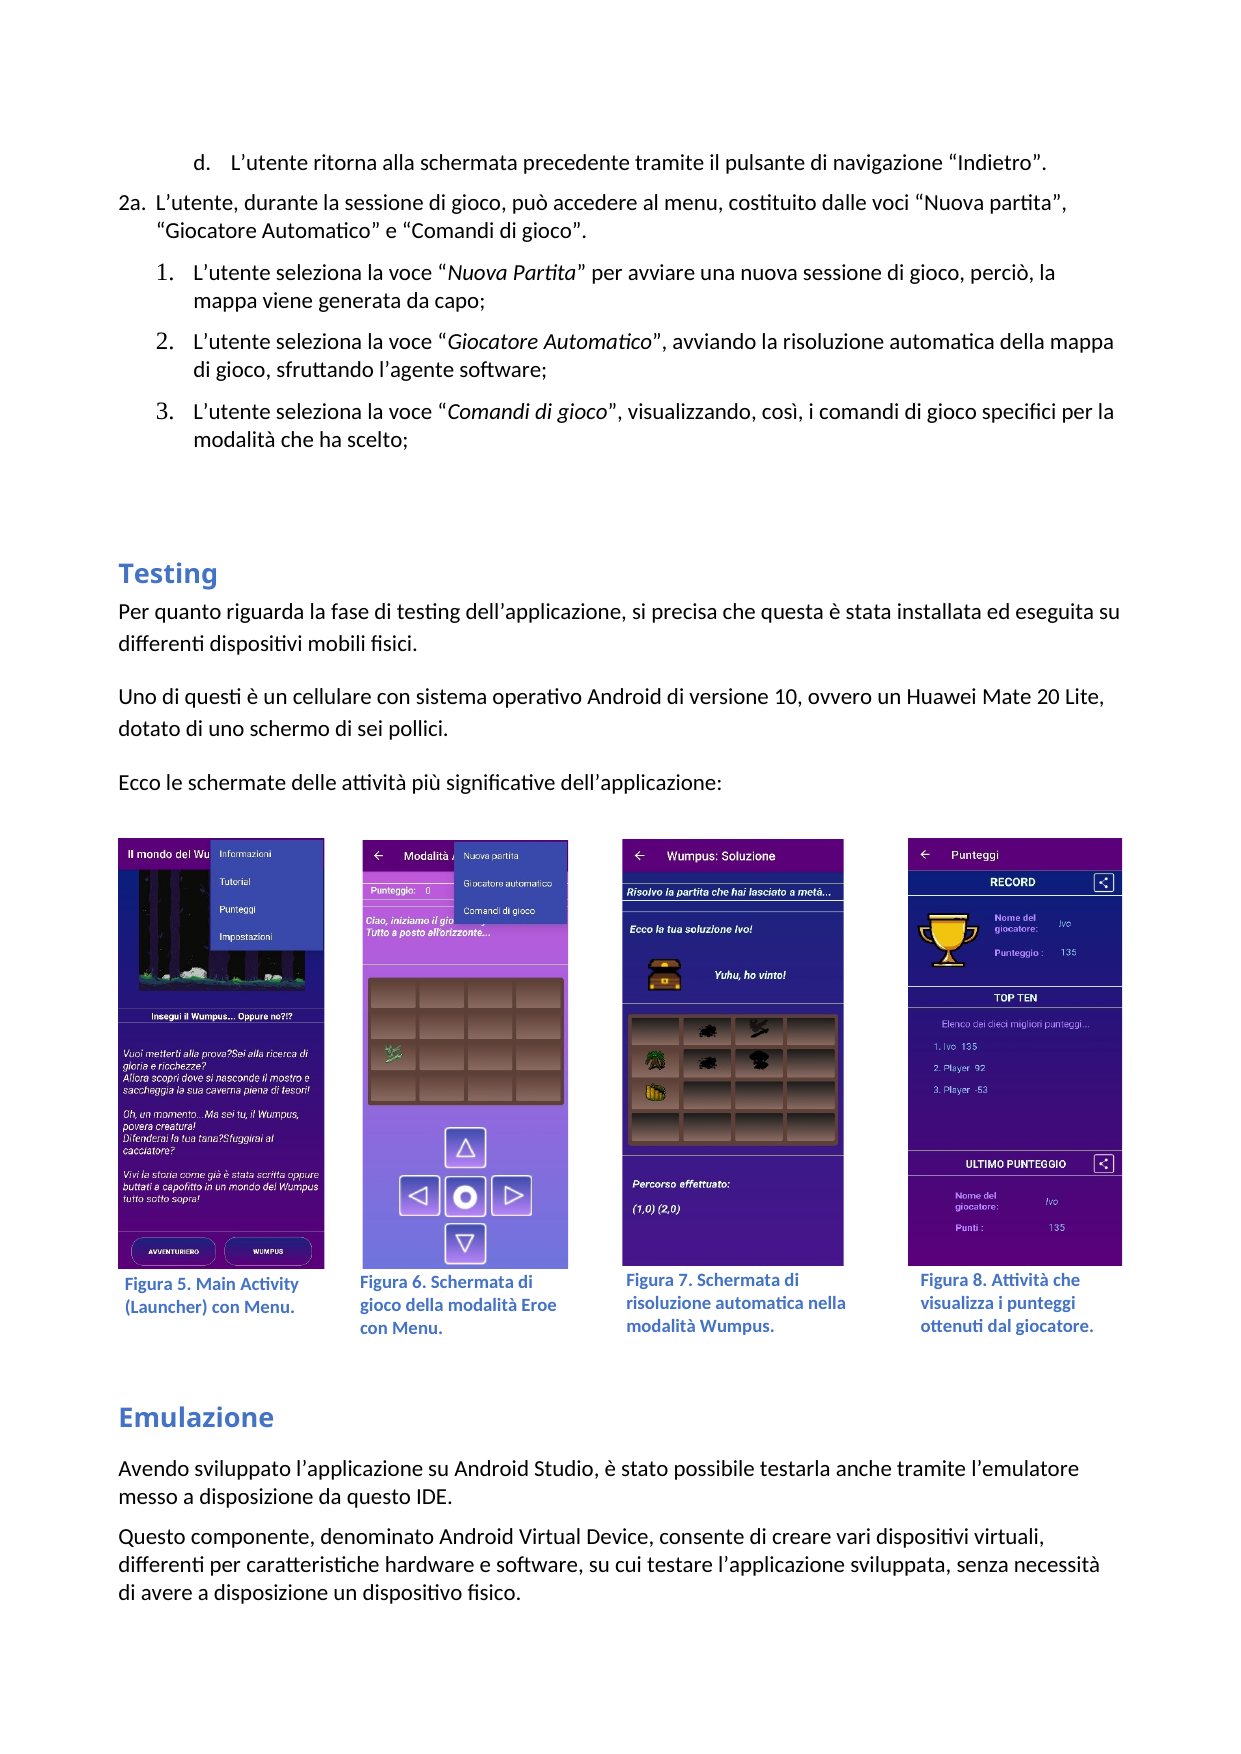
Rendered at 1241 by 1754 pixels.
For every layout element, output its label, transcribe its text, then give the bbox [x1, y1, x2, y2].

text Per quanto riguarda la fase di testing dell’applicazione, si precisa che questa è stata installata ed eseguita su differenti dispositivi mobili fisici. [118, 597, 1122, 657]
subtitle Emulazione [118, 1399, 1122, 1436]
list L’utente seleziona la voce “Comandi di gioco”, visualizzando, così, i comandi di gioco specifici per la modalità che ha scelto; [156, 396, 1122, 453]
list L’utente seleziona la voce “Nuova Partita” per avviare una nuova sessione di gioco, perciò, la mappa viene generata da capo; [156, 257, 1122, 314]
picture [362, 840, 569, 1269]
text Questo componente, denominato Android Virtual Device, consente di creare vari dispositivi virtuali, differenti per caratteristiche hardware e software, su cui testare l’applicazione sviluppata, senza necessità di avere a disposizione un dispositivo fisico. [118, 1522, 1122, 1606]
list L’utente, durante la sessione di gioco, può accedere al menu, costituito dalle voci “Nuova partita”, “Giocatore Automatico” e “Comandi di gioco”. [118, 188, 1122, 244]
picture [908, 838, 1123, 1266]
text Ecco le schermate delle attività più significative dell’applicazione: [118, 768, 1122, 796]
list L’utente seleziona la voce “Giocatore Automatico”, avviando la risoluzione automatica della mappa di gioco, sfruttando l’agente software; [156, 326, 1122, 383]
picture [622, 839, 844, 1266]
text Uno di questi è un cellulare con sistema operativo Android di versione 10, ovvero un Huawei Mate 20 Lite, dotato di uno schermo di sei pollici. [118, 682, 1122, 743]
picture [118, 838, 325, 1269]
subtitle Testing [118, 555, 1122, 592]
text Avendo sviluppato l’applicazione su Android Studio, è stato possibile testarla anche tramite l’emulatore messo a disposizione da questo IDE. [118, 1454, 1122, 1510]
list L’utente ritorna alla schermata precedente tramite il pulsante di navigazione “Indietro”. [193, 148, 1122, 176]
